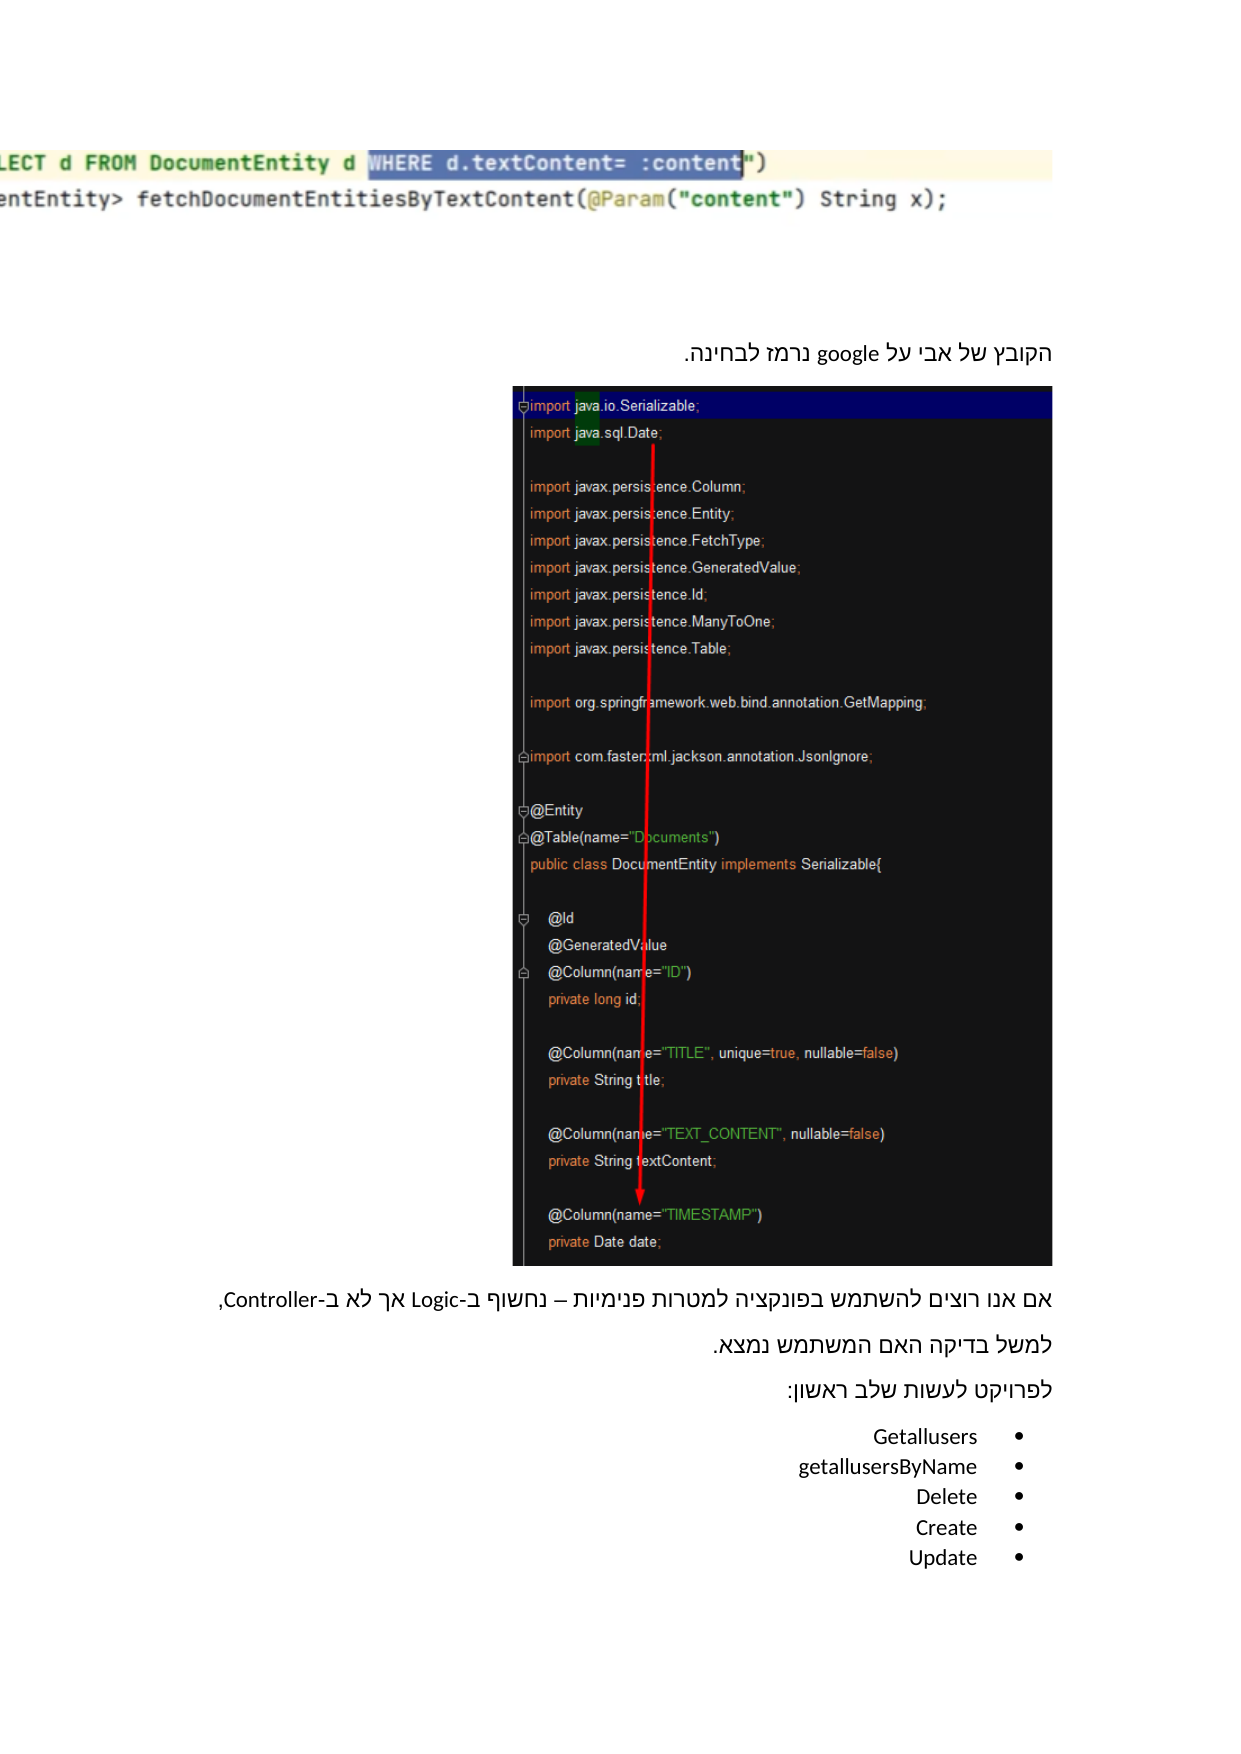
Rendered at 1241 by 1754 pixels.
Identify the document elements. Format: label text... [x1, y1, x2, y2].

list Update [187, 1543, 1015, 1571]
list Getallusers [187, 1422, 1015, 1450]
text אם אנו רוצים להשתמש בפונקציה למטרות פנימיות – נחשוף ב-Logic אך לא ב-Controller, [187, 1285, 1053, 1313]
picture [0, 150, 1053, 227]
text למשל בדיקה האם המשתמש נמצא. [187, 1332, 1053, 1358]
list Create [187, 1513, 1015, 1541]
list getallusersByName [187, 1452, 1015, 1480]
text לפרויקט לעשות שלב ראשון: [187, 1377, 1053, 1403]
list Delete [187, 1482, 1015, 1510]
picture [512, 386, 1053, 1266]
text הקובץ של אבי על google נרמז לבחינה. [187, 339, 1053, 367]
